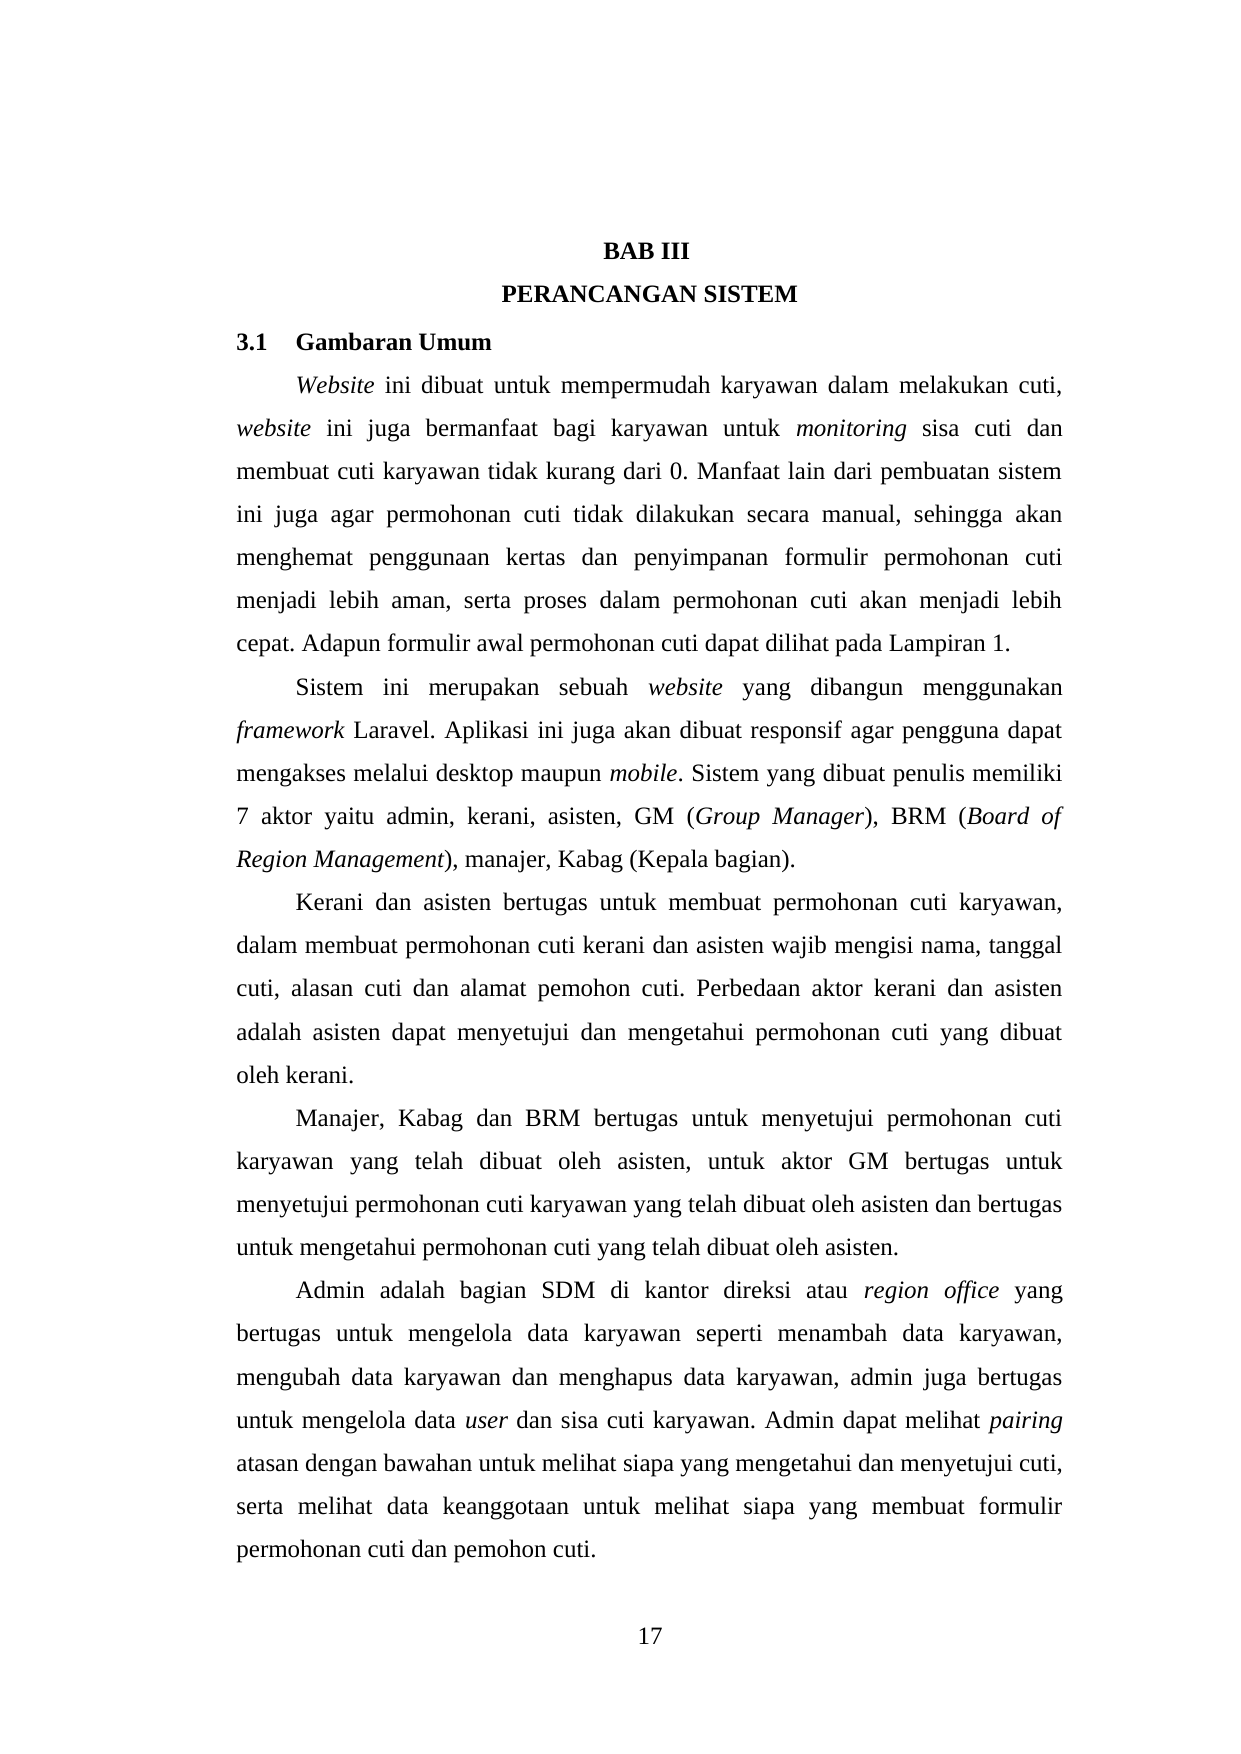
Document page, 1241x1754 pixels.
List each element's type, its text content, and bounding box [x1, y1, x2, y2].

subtitle BAB III PERANCANGAN SISTEM [236, 236, 1063, 308]
text Admin adalah bagian SDM di kantor direksi atau region office yang bertugas untuk mengelola data karyawan seperti menambah data karyawan, mengubah data karyawan dan menghapus data karyawan, admin juga bertugas untuk mengelola data user dan sisa cuti karyawan. Admin dapat melihat pairing atasan dengan bawahan untuk melihat siapa yang mengetahui dan menyetujui cuti, serta melihat data keanggotaan untuk melihat siapa yang membuat formulir permohonan cuti dan pemohon cuti. [236, 1275, 1063, 1563]
text Kerani dan asisten bertugas untuk membuat permohonan cuti karyawan, dalam membuat permohonan cuti kerani dan asisten wajib mengisi nama, tanggal cuti, alasan cuti dan alamat pemohon cuti. Perbedaan aktor kerani dan asisten adalah asisten dapat menyetujui dan mengetahui permohonan cuti yang dibuat oleh kerani. [236, 887, 1063, 1088]
text Website ini dibuat untuk mempermudah karyawan dalam melakukan cuti, website ini juga bermanfaat bagi karyawan untuk monitoring sisa cuti dan membuat cuti karyawan tidak kurang dari 0. Manfaat lain dari pembuatan sistem ini juga agar permohonan cuti tidak dilakukan secara manual, sehingga akan menghemat penggunaan kertas dan penyimpanan formulir permohonan cuti menjadi lebih aman, serta proses dalam permohonan cuti akan menjadi lebih cepat. Adapun formulir awal permohonan cuti dapat dilihat pada Lampiran 1. [236, 370, 1063, 657]
text Sistem ini merupakan sebuah website yang dibangun menggunakan framework Laravel. Aplikasi ini juga akan dibuat responsif agar pengguna dapat mengakses melalui desktop maupun mobile. Sistem yang dibuat penulis memiliki 7 aktor yaitu admin, kerani, asisten, GM (Group Manager), BRM (Board of Region Management), manajer, Kabag (Kepala bagian). [236, 672, 1063, 873]
text Manajer, Kabag dan BRM bertugas untuk menyetujui permohonan cuti karyawan yang telah dibuat oleh asisten, untuk aktor GM bertugas untuk menyetujui permohonan cuti karyawan yang telah dibuat oleh asisten dan bertugas untuk mengetahui permohonan cuti yang telah dibuat oleh asisten. [236, 1103, 1063, 1261]
subtitle Gambaran Umum [236, 327, 1063, 355]
